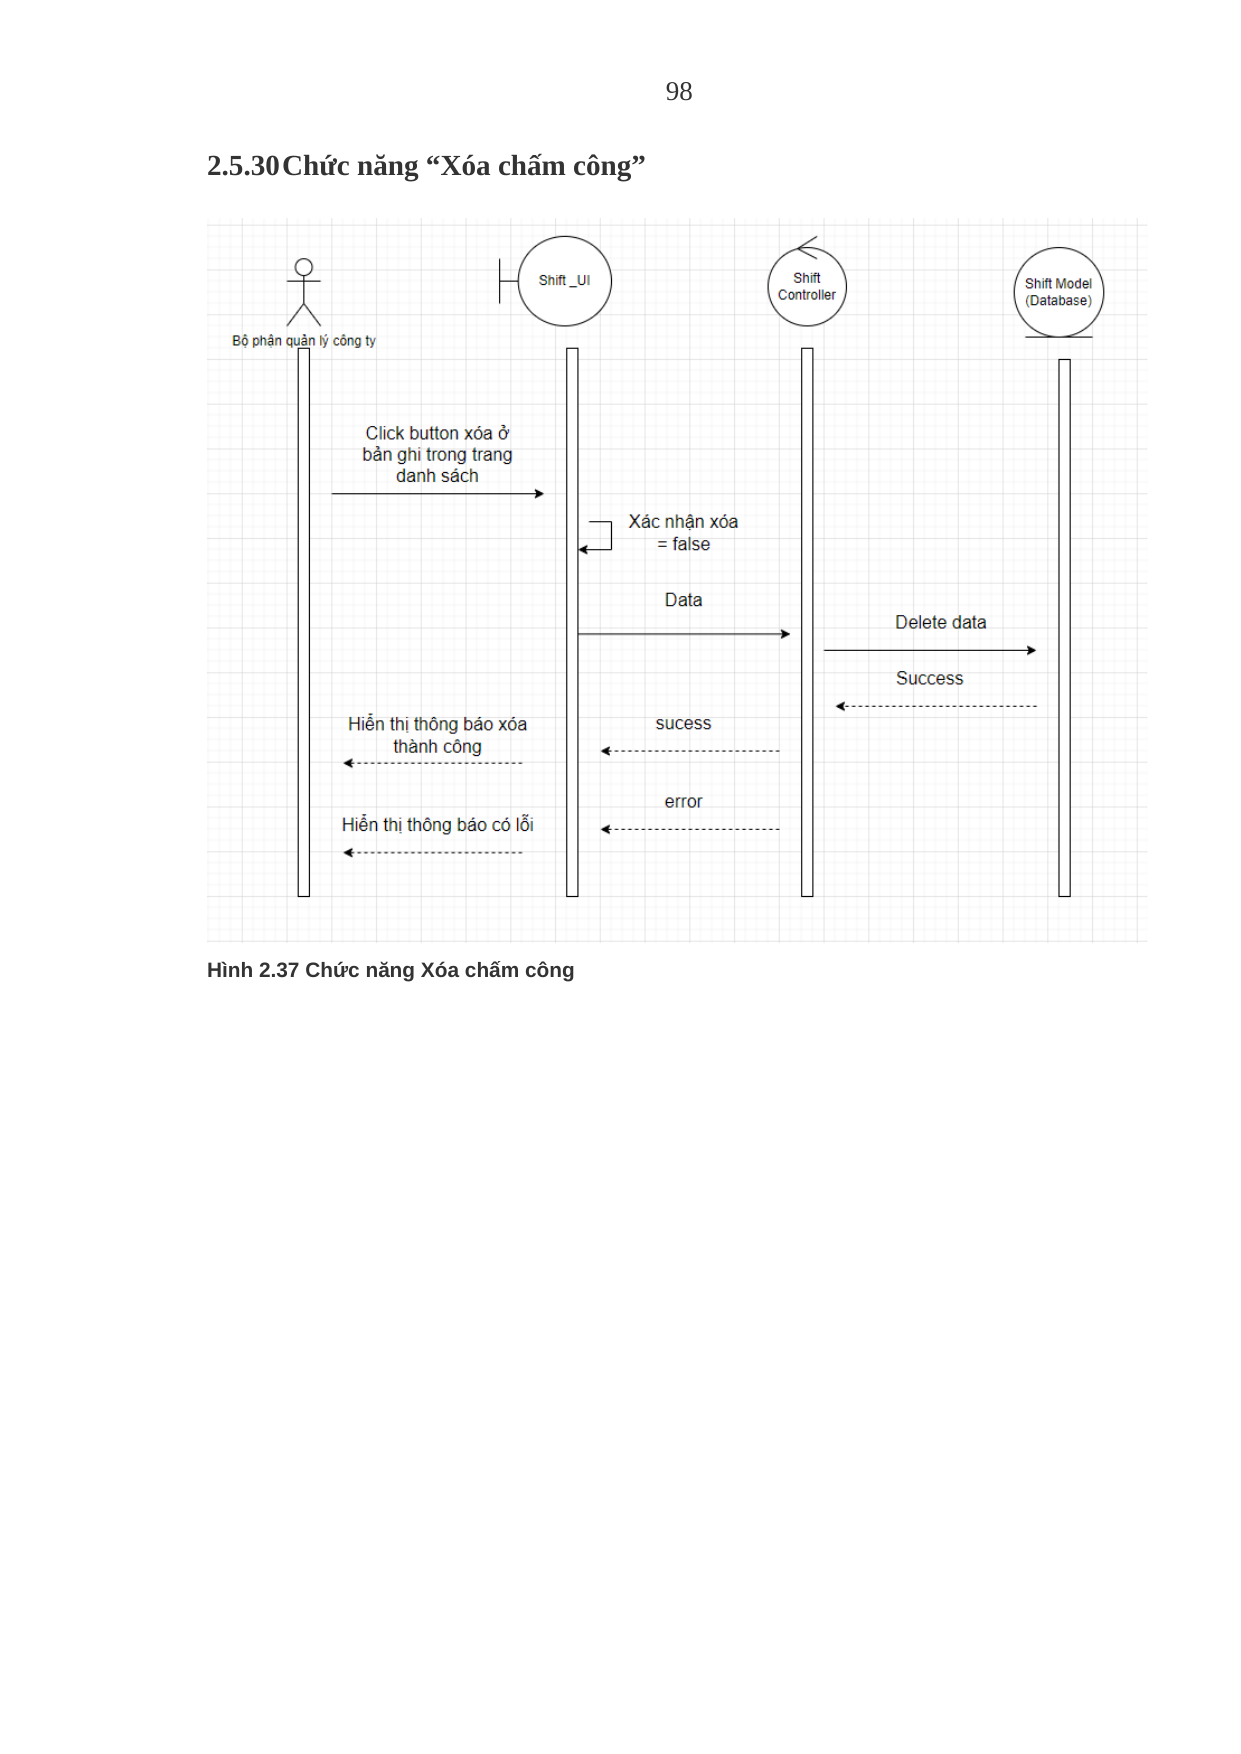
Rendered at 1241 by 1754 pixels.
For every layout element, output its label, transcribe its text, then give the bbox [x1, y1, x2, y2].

picture [206, 218, 1148, 943]
subtitle Chức năng “Xóa chấm công” [207, 148, 1152, 181]
